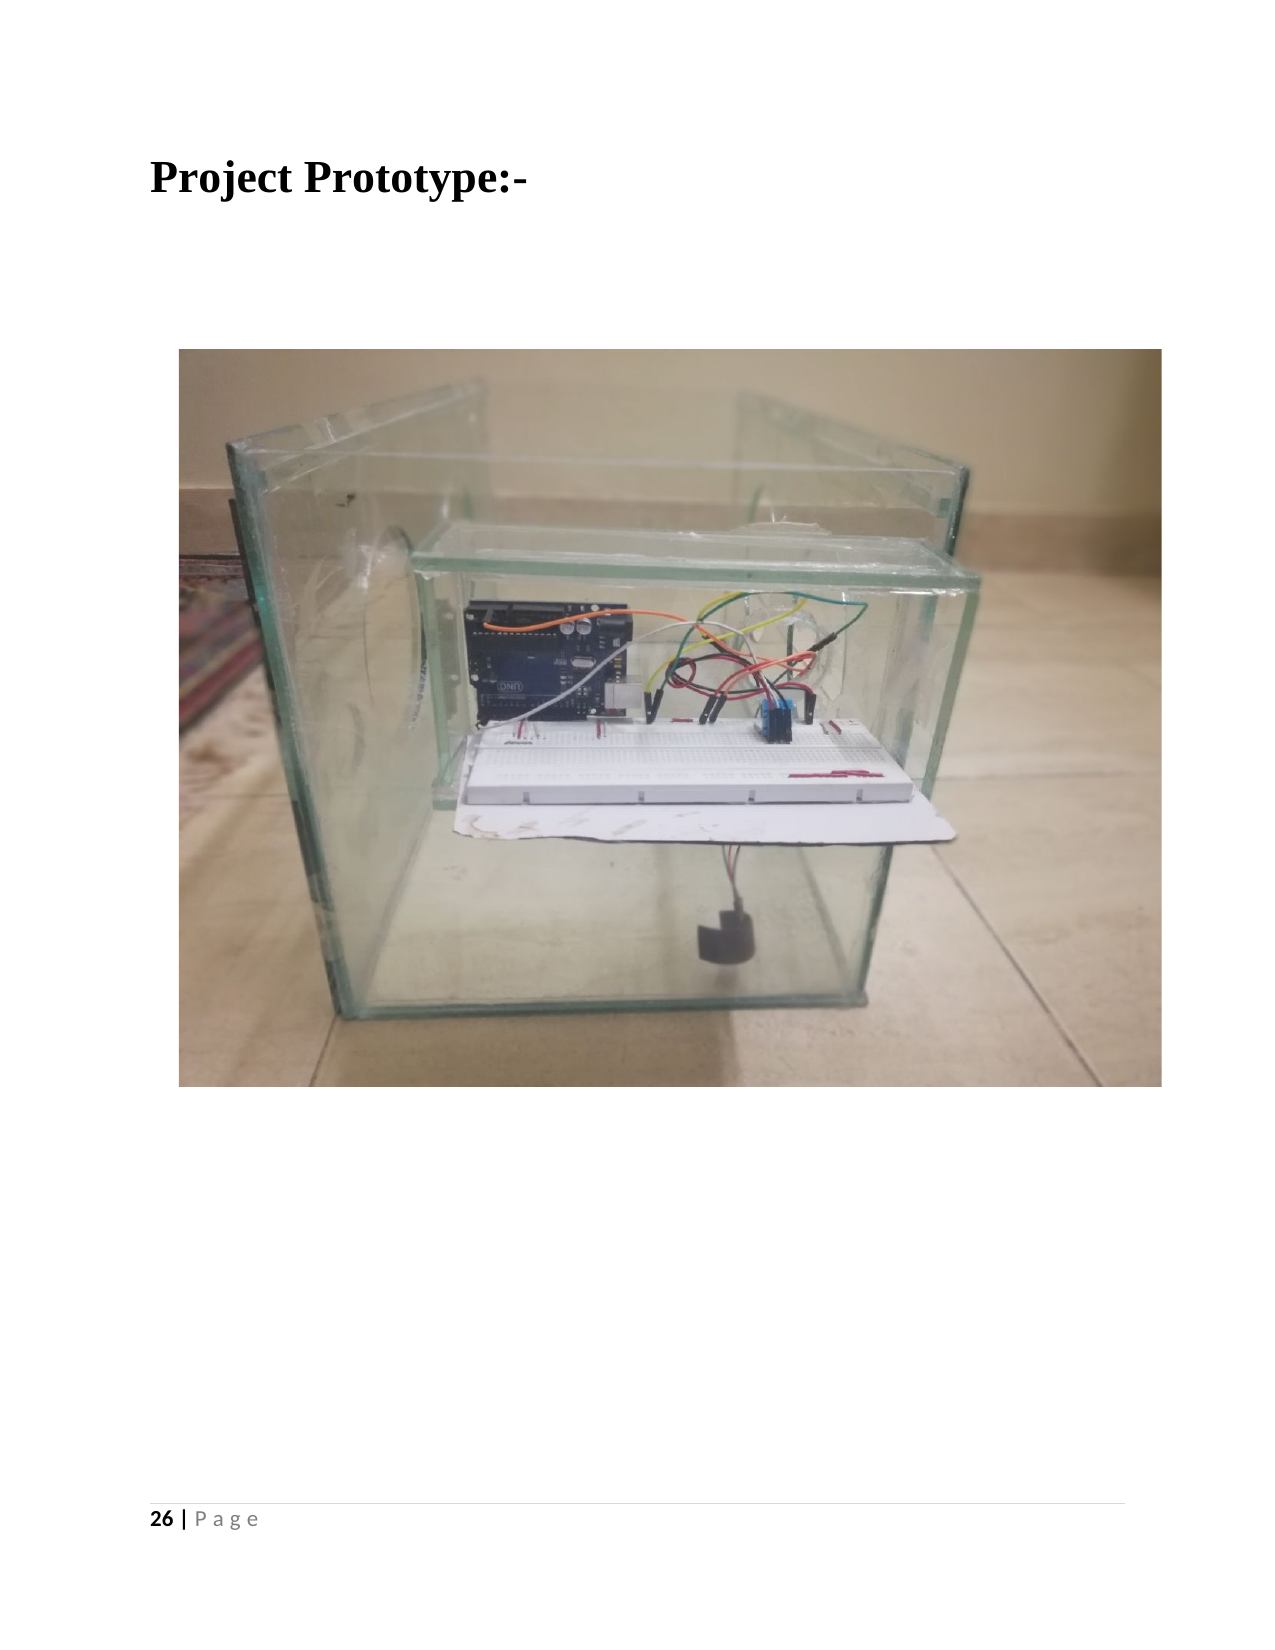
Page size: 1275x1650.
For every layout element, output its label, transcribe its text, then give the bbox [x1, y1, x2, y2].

text Project Prototype:- [150, 150, 1191, 203]
picture [178, 349, 1162, 1087]
